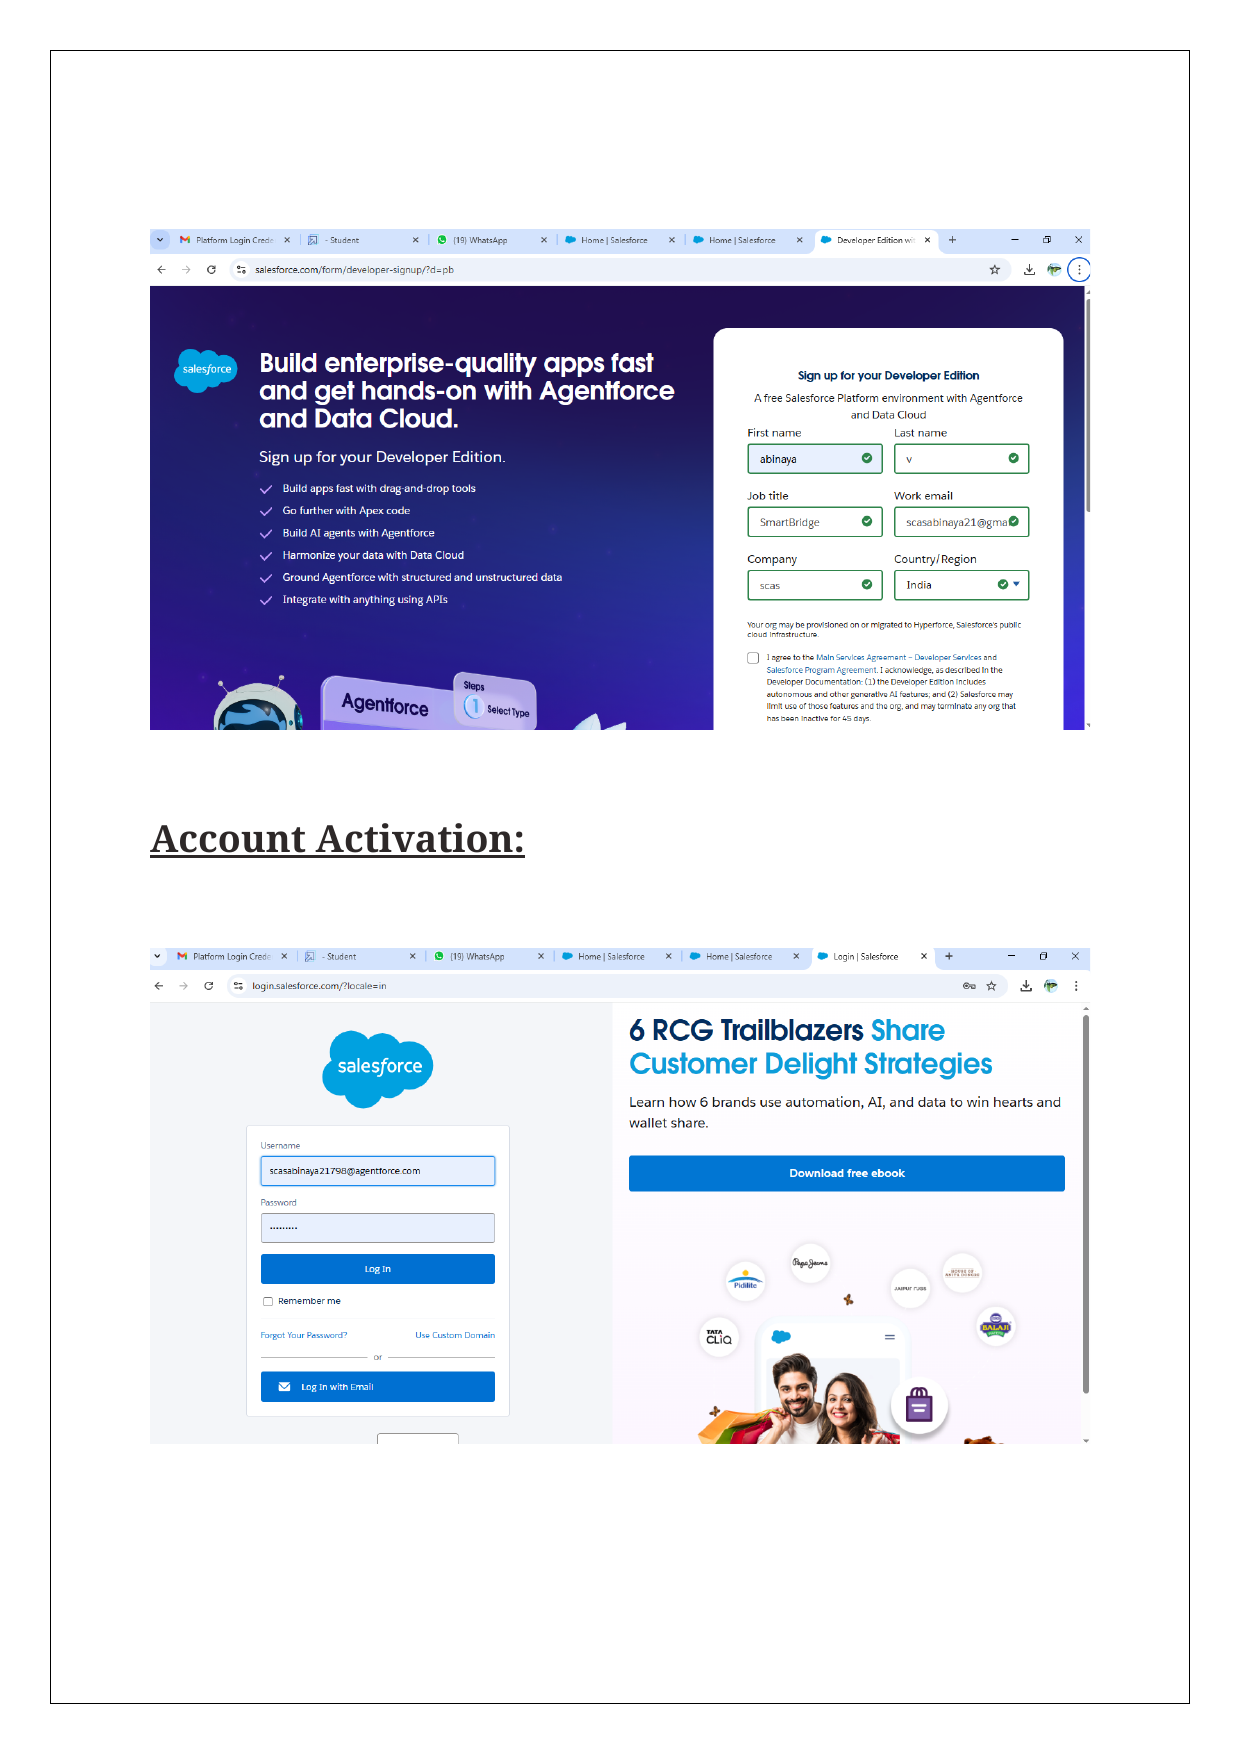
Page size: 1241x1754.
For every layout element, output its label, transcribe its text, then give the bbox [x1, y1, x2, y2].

picture [150, 948, 1091, 1444]
picture [150, 229, 1091, 730]
text Account Activation: [150, 812, 1090, 863]
